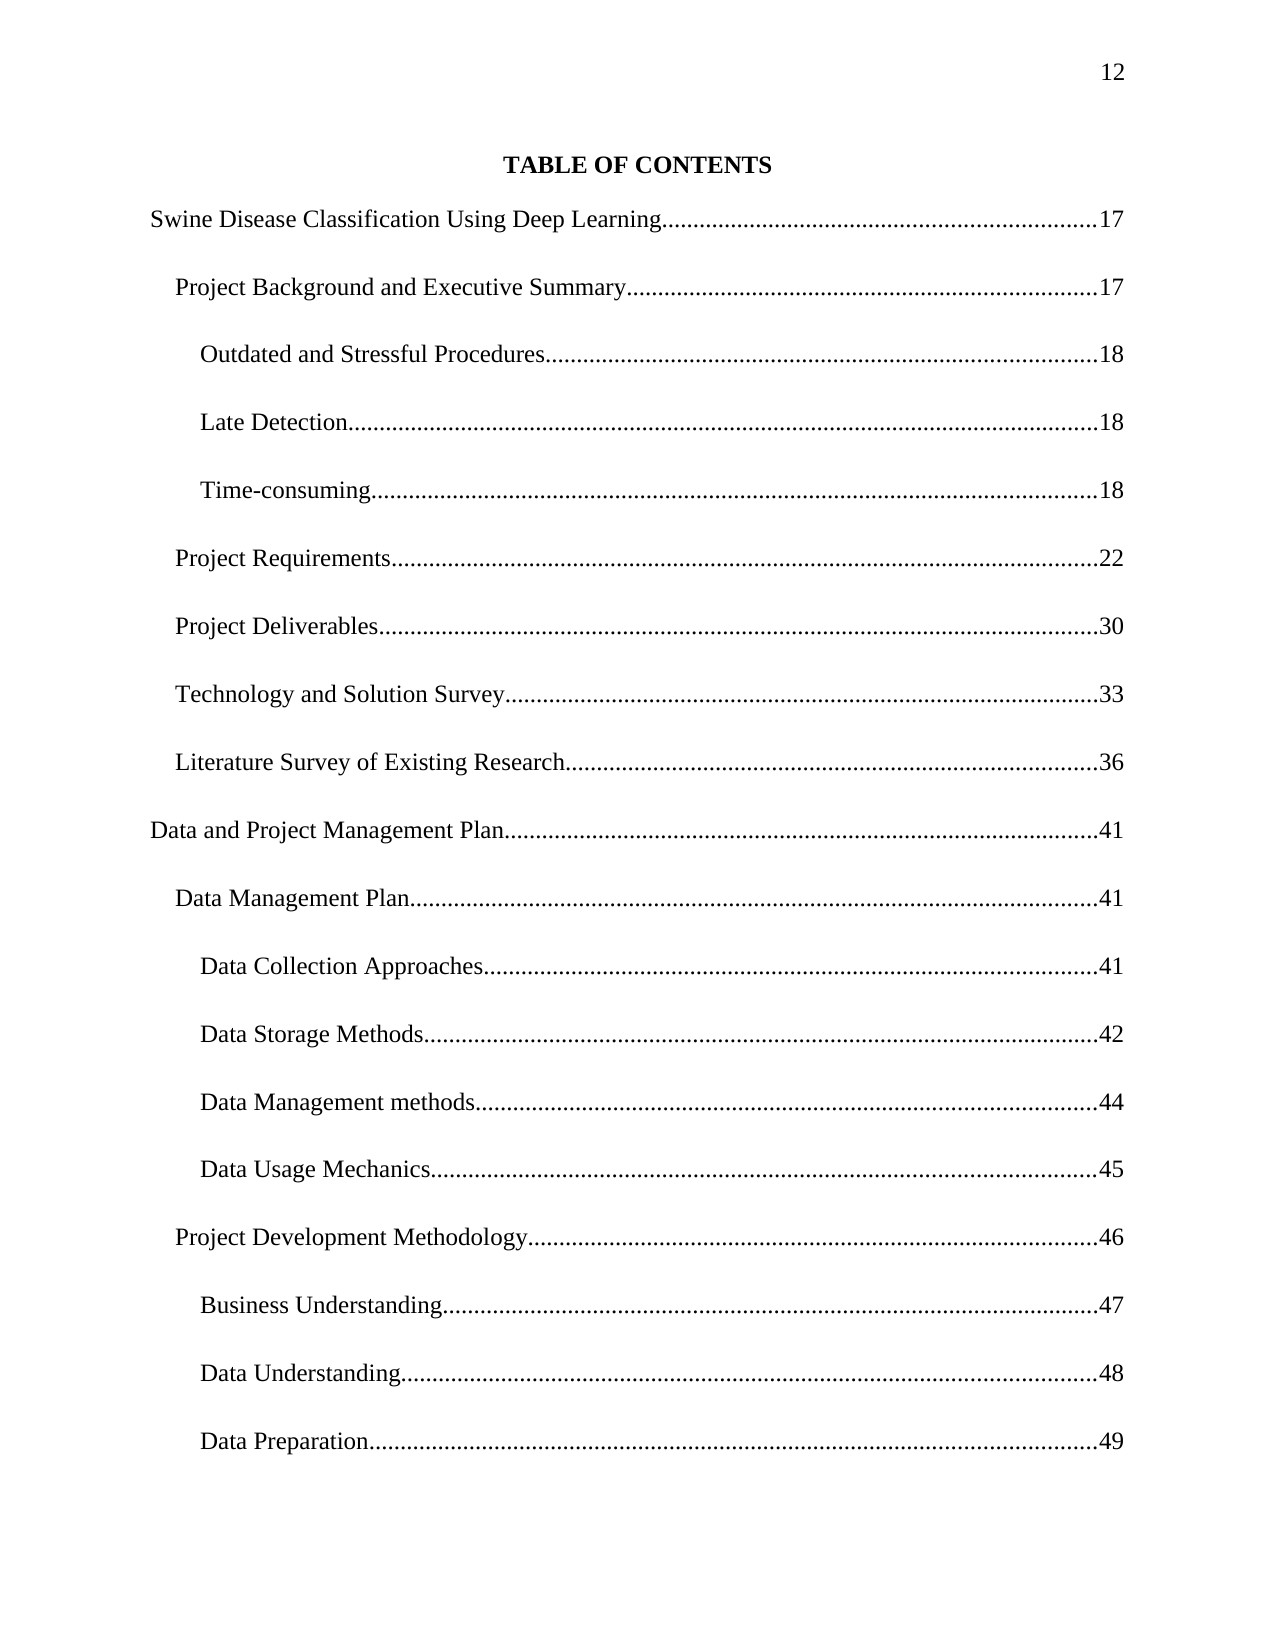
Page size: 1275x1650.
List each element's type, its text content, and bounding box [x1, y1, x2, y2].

text Business Understanding 47 [200, 1290, 1125, 1319]
text Data Collection Approaches 41 [200, 951, 1125, 979]
text Project Requirements 22 [175, 543, 1125, 572]
text TABLE OF CONTENTS [150, 150, 1125, 179]
text Technology and Solution Survey 33 [175, 679, 1125, 708]
text Literature Survey of Existing Research 36 [175, 747, 1125, 776]
text Outdated and Stressful Procedures 18 [200, 339, 1125, 368]
text Data Preparation 49 [200, 1426, 1125, 1455]
text Project Background and Executive Summary 17 [175, 272, 1125, 300]
text Data Management Plan 41 [175, 883, 1125, 912]
text Project Deliverables 30 [175, 611, 1125, 640]
text Data Management methods 44 [200, 1087, 1125, 1115]
text Data Usage Mechanics 45 [200, 1154, 1125, 1183]
text Data and Project Management Plan 41 [150, 815, 1125, 844]
text Swine Disease Classification Using Deep Learning 17 [150, 204, 1125, 232]
text Data Understanding 48 [200, 1358, 1125, 1387]
text Project Development Methodology 46 [175, 1222, 1125, 1251]
text Data Storage Methods 42 [200, 1019, 1125, 1047]
text Time-consuming 18 [200, 475, 1125, 504]
text Late Detection 18 [200, 407, 1125, 436]
